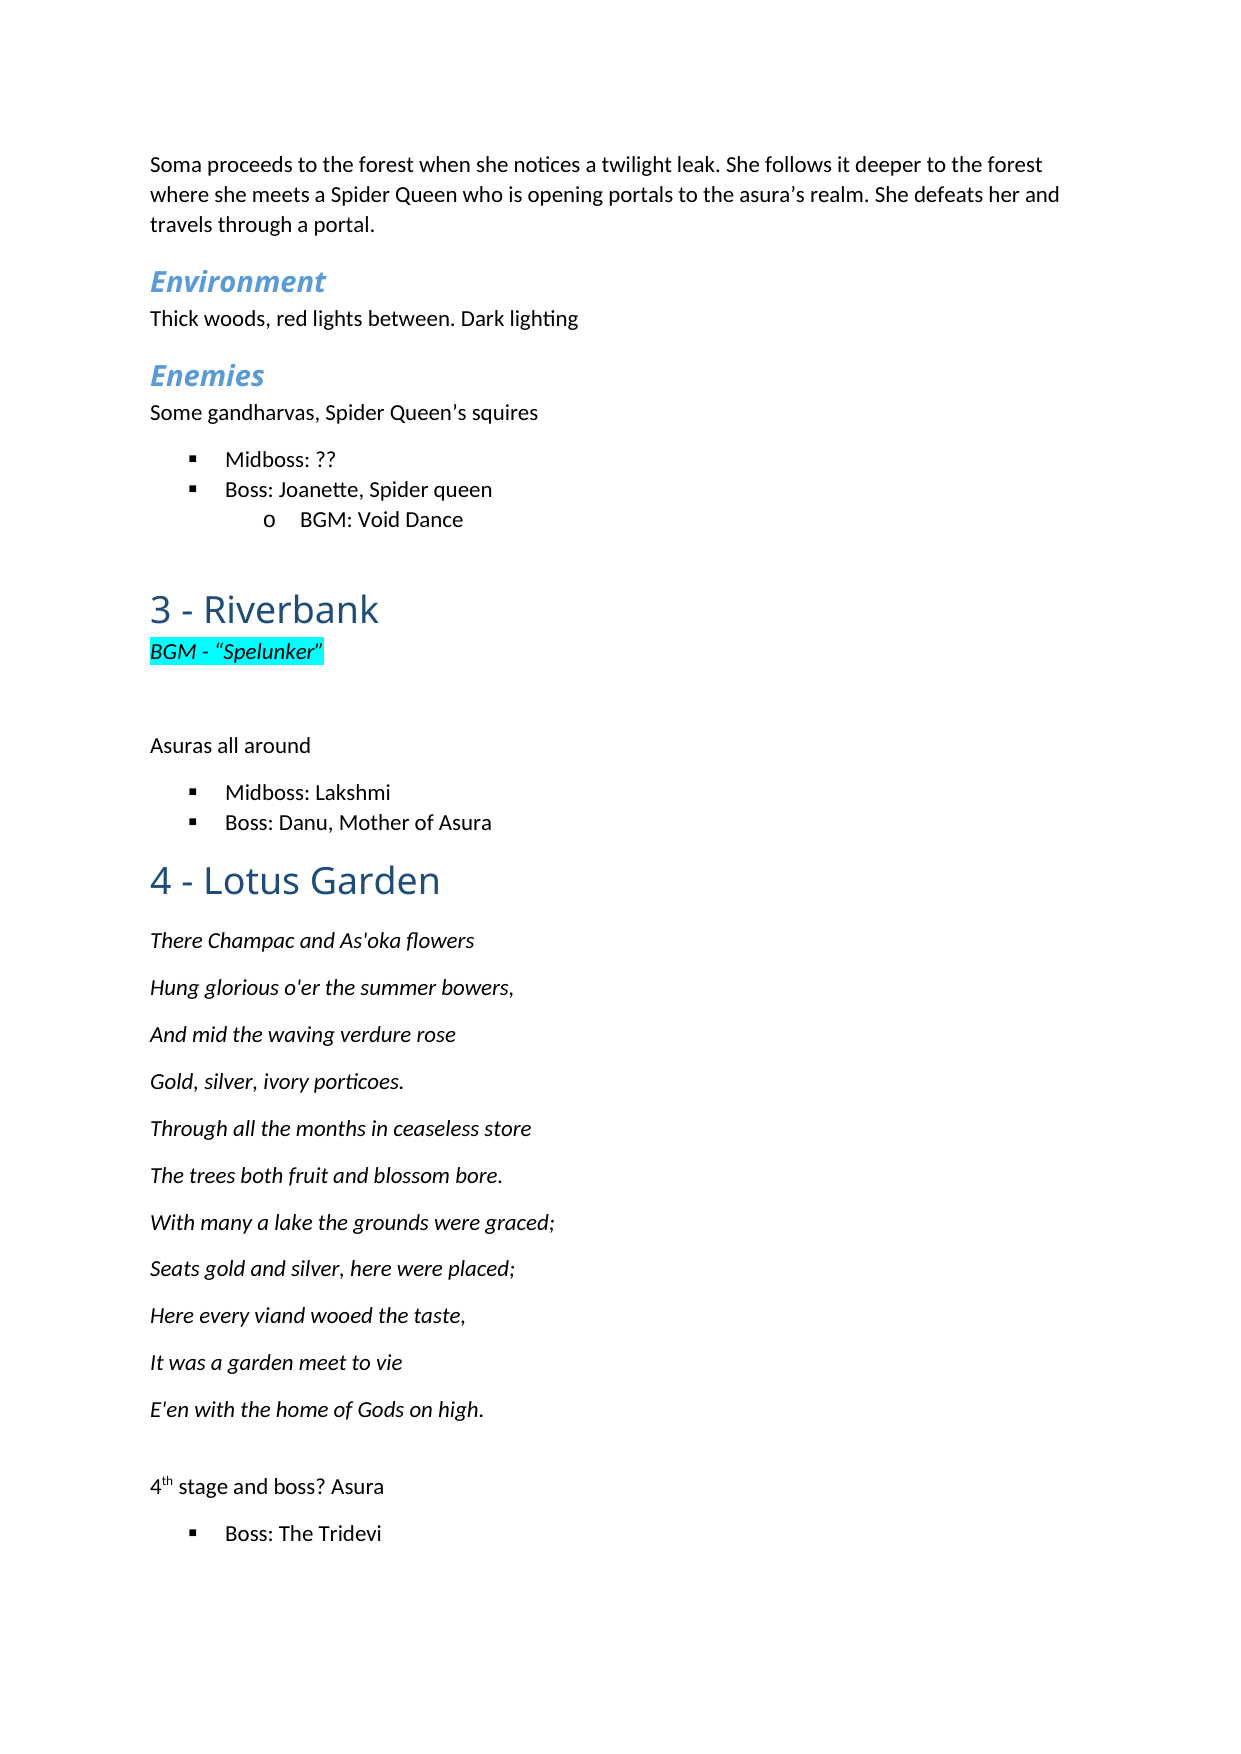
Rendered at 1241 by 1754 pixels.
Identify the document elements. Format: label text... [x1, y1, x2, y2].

text E'en with the home of Gods on high. [150, 1395, 1090, 1453]
list Boss: The Tridevi [187, 1519, 1090, 1547]
list Midboss: Lakshmi [187, 778, 1090, 806]
subtitle Environment [150, 261, 1090, 301]
subtitle Enemies [150, 355, 1090, 395]
text Thick woods, red lights between. Dark lighting [150, 304, 1090, 332]
text The trees both fruit and blossom bore. [150, 1161, 1090, 1189]
list Boss: Danu, Mother of Asura [187, 808, 1090, 836]
text And mid the waving verdure rose [150, 1020, 1090, 1048]
text Soma proceeds to the forest when she notices a twilight leak. She follows it deeper to the forest where she meets a Spider Queen who is opening portals to the asura’s realm. She defeats her and travels through a portal. [150, 150, 1090, 238]
text With many a lake the grounds were graced; [150, 1208, 1090, 1236]
text Asuras all around [150, 731, 1090, 759]
text Gold, silver, ivory porticoes. [150, 1067, 1090, 1095]
text Hung glorious o'er the summer bowers, [150, 973, 1090, 1001]
text Some gandharvas, Spider Queen’s squires [150, 398, 1090, 426]
text 3 - Riverbank BGM - “Spelunker” [150, 584, 1090, 665]
text Seats gold and silver, here were placed; [150, 1254, 1090, 1283]
text There Champac and As'oka flowers [150, 926, 1090, 954]
text Through all the months in ceaseless store [150, 1114, 1090, 1142]
text Here every viand wooed the taste, [150, 1301, 1090, 1329]
list Midboss: ?? [187, 445, 1090, 473]
text It was a garden meet to vie [150, 1348, 1090, 1376]
text 4 - Lotus Garden [150, 855, 1090, 906]
text 4th stage and boss? Asura [150, 1472, 1090, 1500]
list BGM: Void Dance [262, 505, 1090, 534]
list Boss: Joanette, Spider queen [187, 475, 1090, 503]
